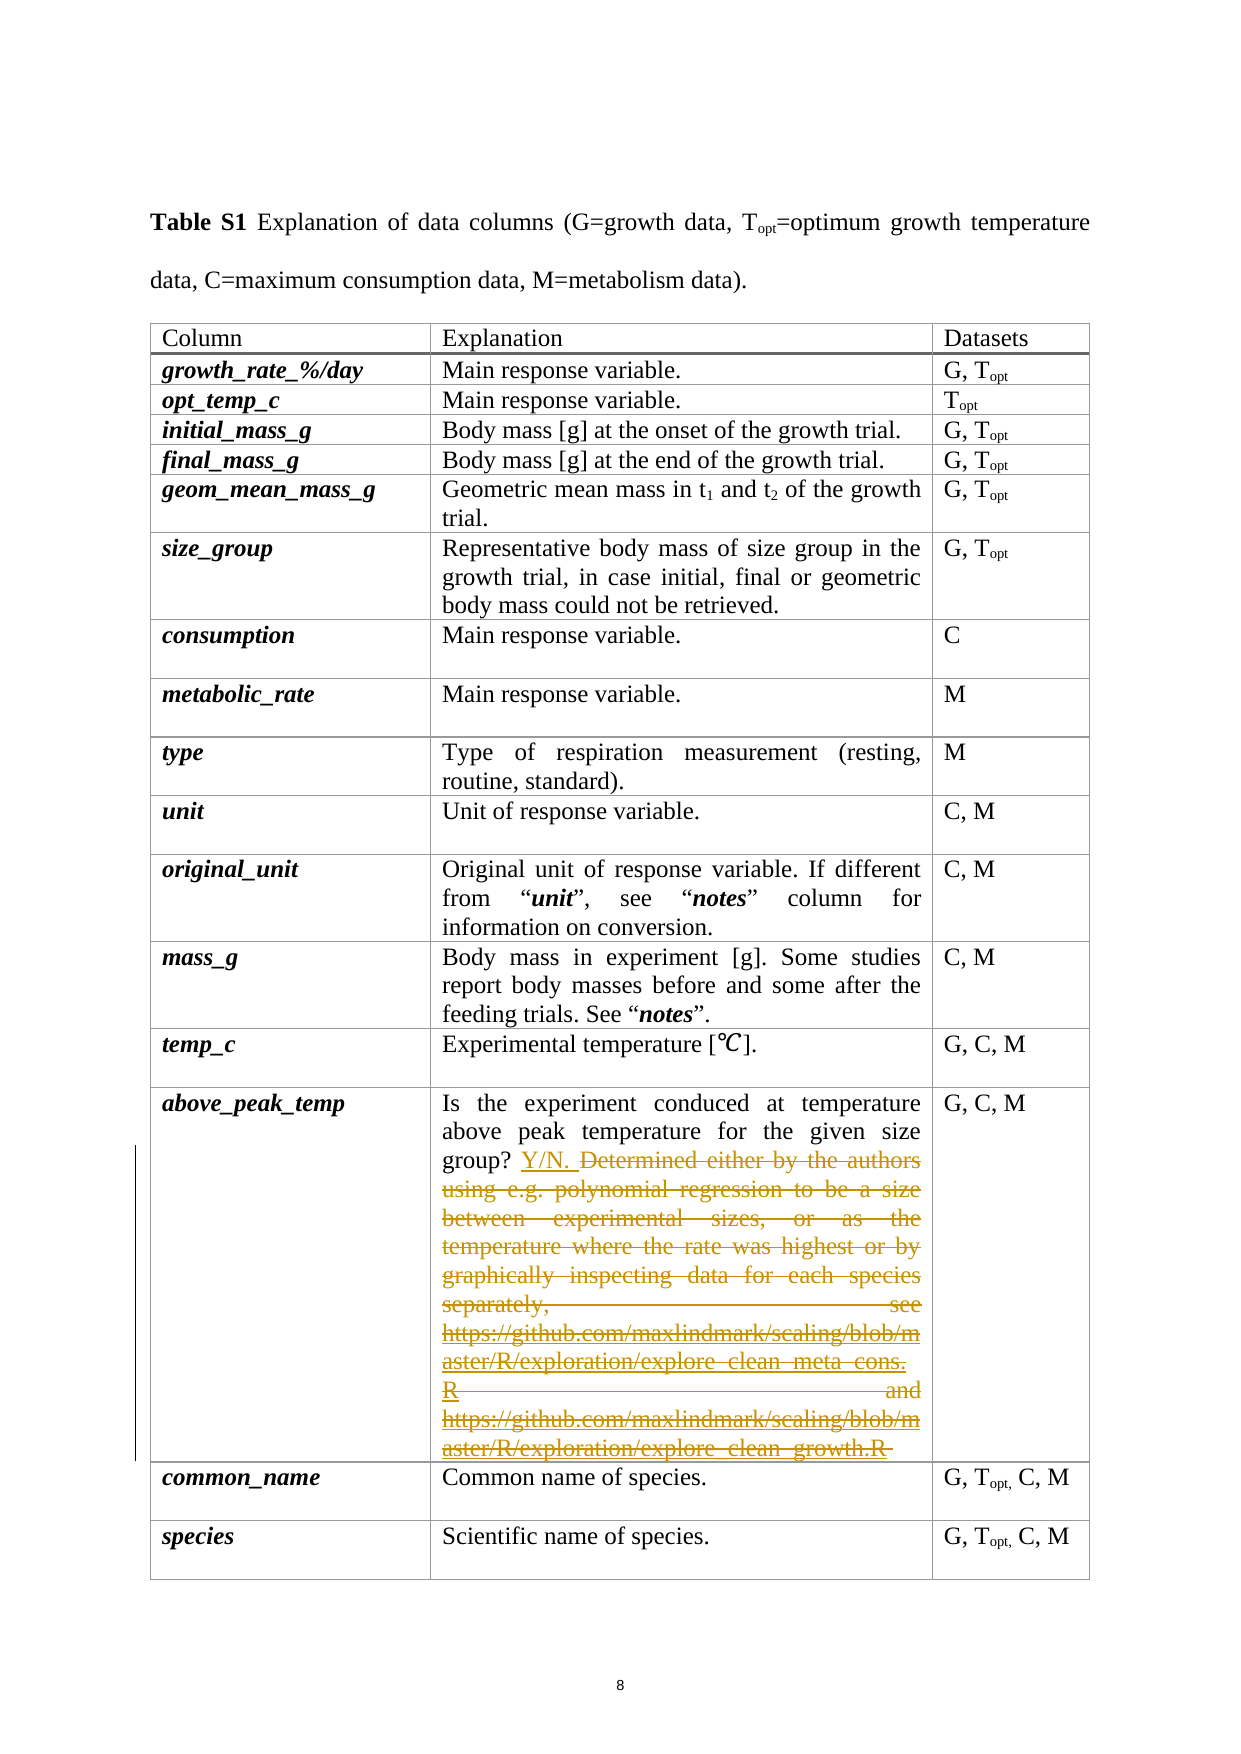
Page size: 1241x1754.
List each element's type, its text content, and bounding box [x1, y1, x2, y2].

table_cell Body mass in experiment [g]. Some studies report body masses before and some after the feeding trials. See “notes”. [431, 942, 932, 1028]
table_cell unit [151, 796, 430, 853]
table_cell G, Topt [933, 445, 1089, 473]
table_cell species [151, 1521, 430, 1578]
table_cell temp_c [151, 1029, 430, 1087]
table_cell above_peak_temp [151, 1088, 430, 1461]
table_cell C [933, 620, 1089, 678]
table_cell G, C, M [933, 1088, 1089, 1461]
table_cell opt_temp_c [151, 385, 430, 414]
table_cell common_name [151, 1463, 430, 1520]
table_cell growth_rate_%/day [151, 355, 430, 384]
table_cell Type of respiration measurement (resting, routine, standard). [431, 738, 932, 795]
table_cell Topt [933, 385, 1089, 414]
table_header Column [151, 324, 430, 352]
table_cell G, Topt [933, 533, 1089, 619]
table_cell metabolic_rate [151, 679, 430, 736]
table_cell C, M [933, 796, 1089, 853]
table_cell M [933, 679, 1089, 736]
table_cell G, C, M [933, 1029, 1089, 1087]
table_cell Main response variable. [431, 385, 932, 414]
table_cell G, Topt [933, 475, 1089, 532]
table_cell Scientific name of species. [431, 1521, 932, 1578]
table_cell C, M [933, 942, 1089, 1028]
table_cell G, Topt [933, 415, 1089, 444]
table_cell Representative body mass of size group in the growth trial, in case initial, final or geometric body mass could not be retrieved. [431, 533, 932, 619]
table_cell Original unit of response variable. If different from “unit”, see “notes” column for information on conversion. [431, 855, 932, 941]
table_cell G, Topt, C, M [933, 1463, 1089, 1520]
table_cell size_group [151, 533, 430, 619]
table_cell Experimental temperature []. [431, 1029, 932, 1087]
table_cell mass_g [151, 942, 430, 1028]
table_cell original_unit [151, 855, 430, 941]
table_cell Is the experiment conduced at temperature above peak temperature for the given size group? [431, 1088, 932, 1461]
table_cell G, Topt, C, M [933, 1521, 1089, 1578]
table_cell geom_mean_mass_g [151, 475, 430, 532]
text Table S1 Explanation of data columns (G=growth data, Topt=optimum growth temperature data, C=maximum consumption data, M=metabolism data). [150, 207, 1090, 294]
table_cell Common name of species. [431, 1463, 932, 1520]
table_cell Main response variable. [431, 620, 932, 678]
table_cell Main response variable. [431, 679, 932, 736]
table_cell Geometric mean mass in t1 and t2 of the growth trial. [431, 475, 932, 532]
table_cell Body mass [g] at the end of the growth trial. [431, 445, 932, 473]
table_cell Main response variable. [431, 355, 932, 384]
table_cell C, M [933, 855, 1089, 941]
table_cell type [151, 738, 430, 795]
table_cell G, Topt [933, 355, 1089, 384]
table_cell final_mass_g [151, 445, 430, 473]
table_cell M [933, 738, 1089, 795]
table_cell initial_mass_g [151, 415, 430, 444]
table_cell Body mass [g] at the onset of the growth trial. [431, 415, 932, 444]
table_cell consumption [151, 620, 430, 678]
table_header Explanation [431, 324, 932, 352]
table_header Datasets [933, 324, 1089, 352]
table_cell Unit of response variable. [431, 796, 932, 853]
